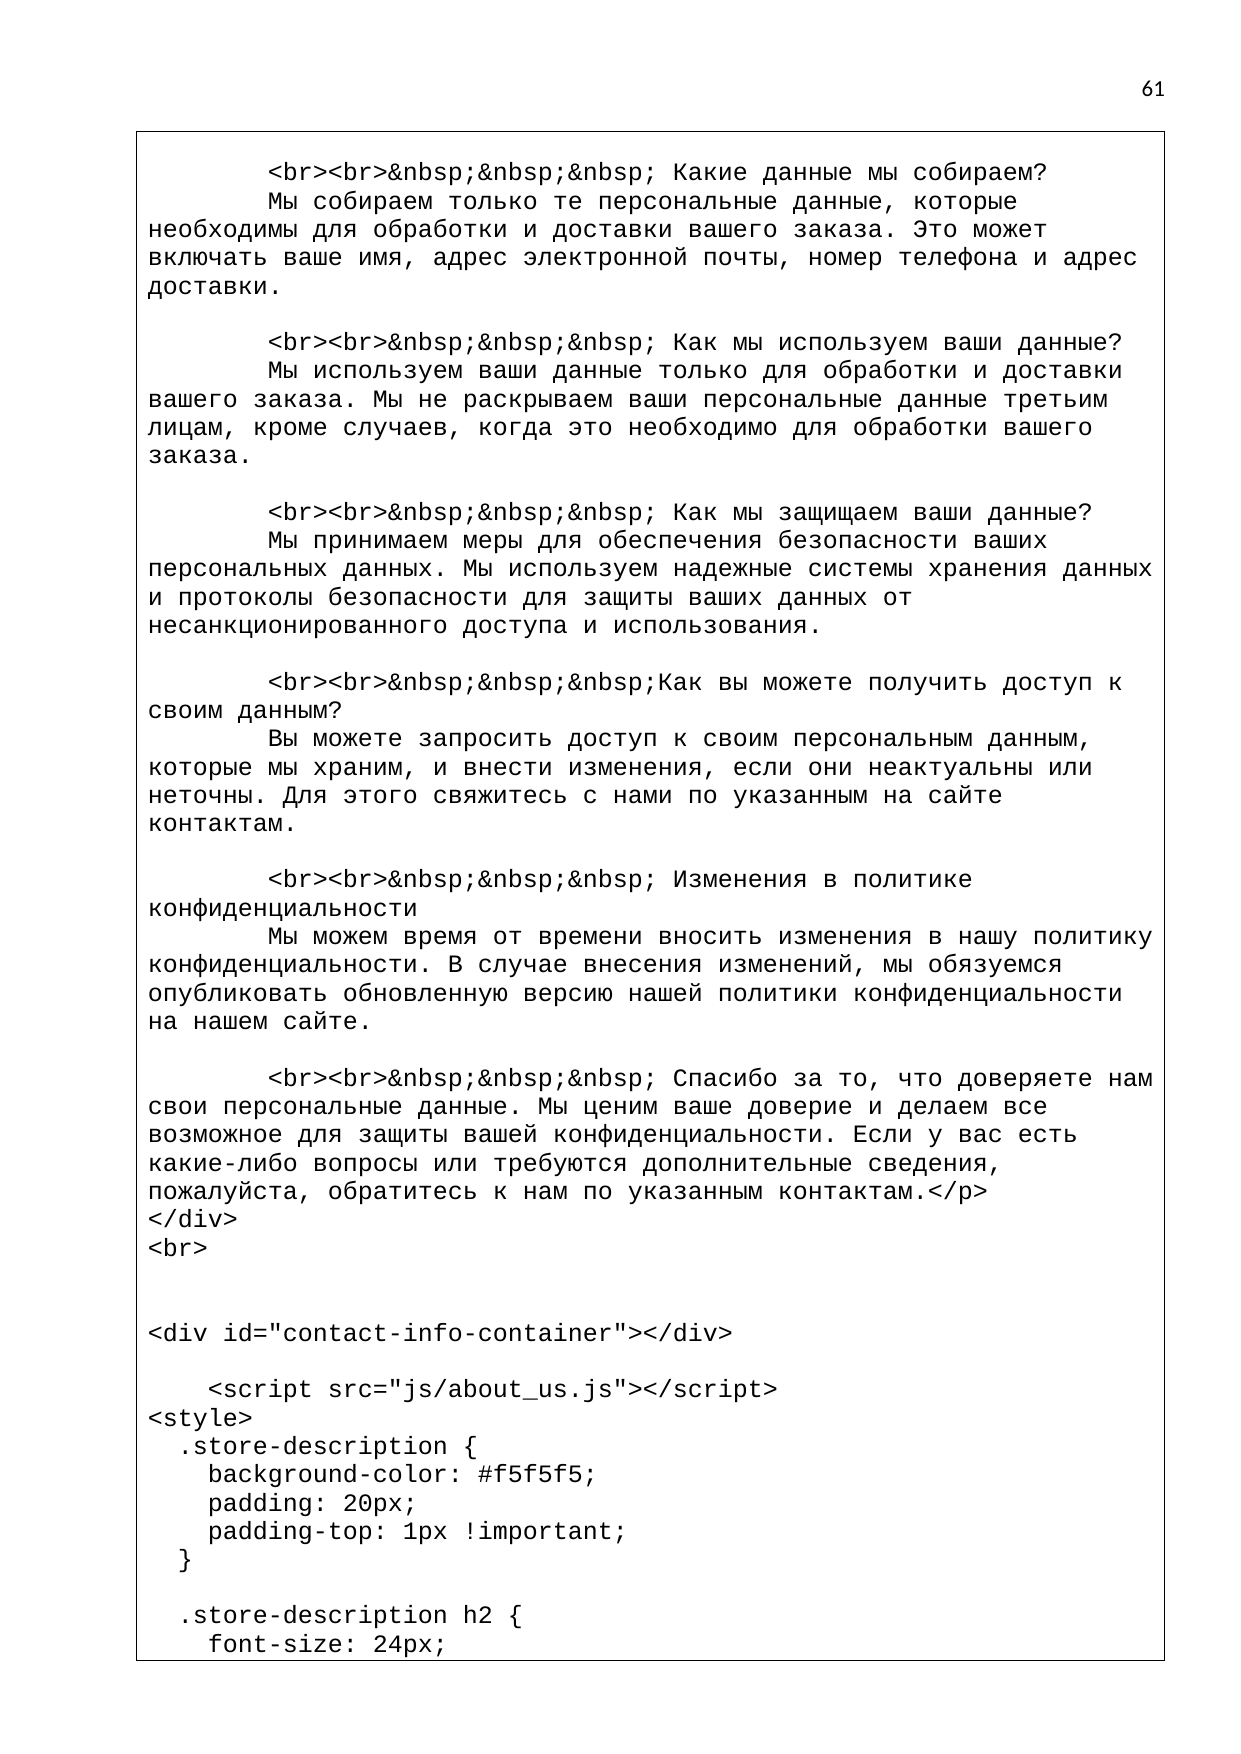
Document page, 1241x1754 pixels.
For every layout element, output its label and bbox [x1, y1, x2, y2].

table_header [137, 132, 1164, 1660]
